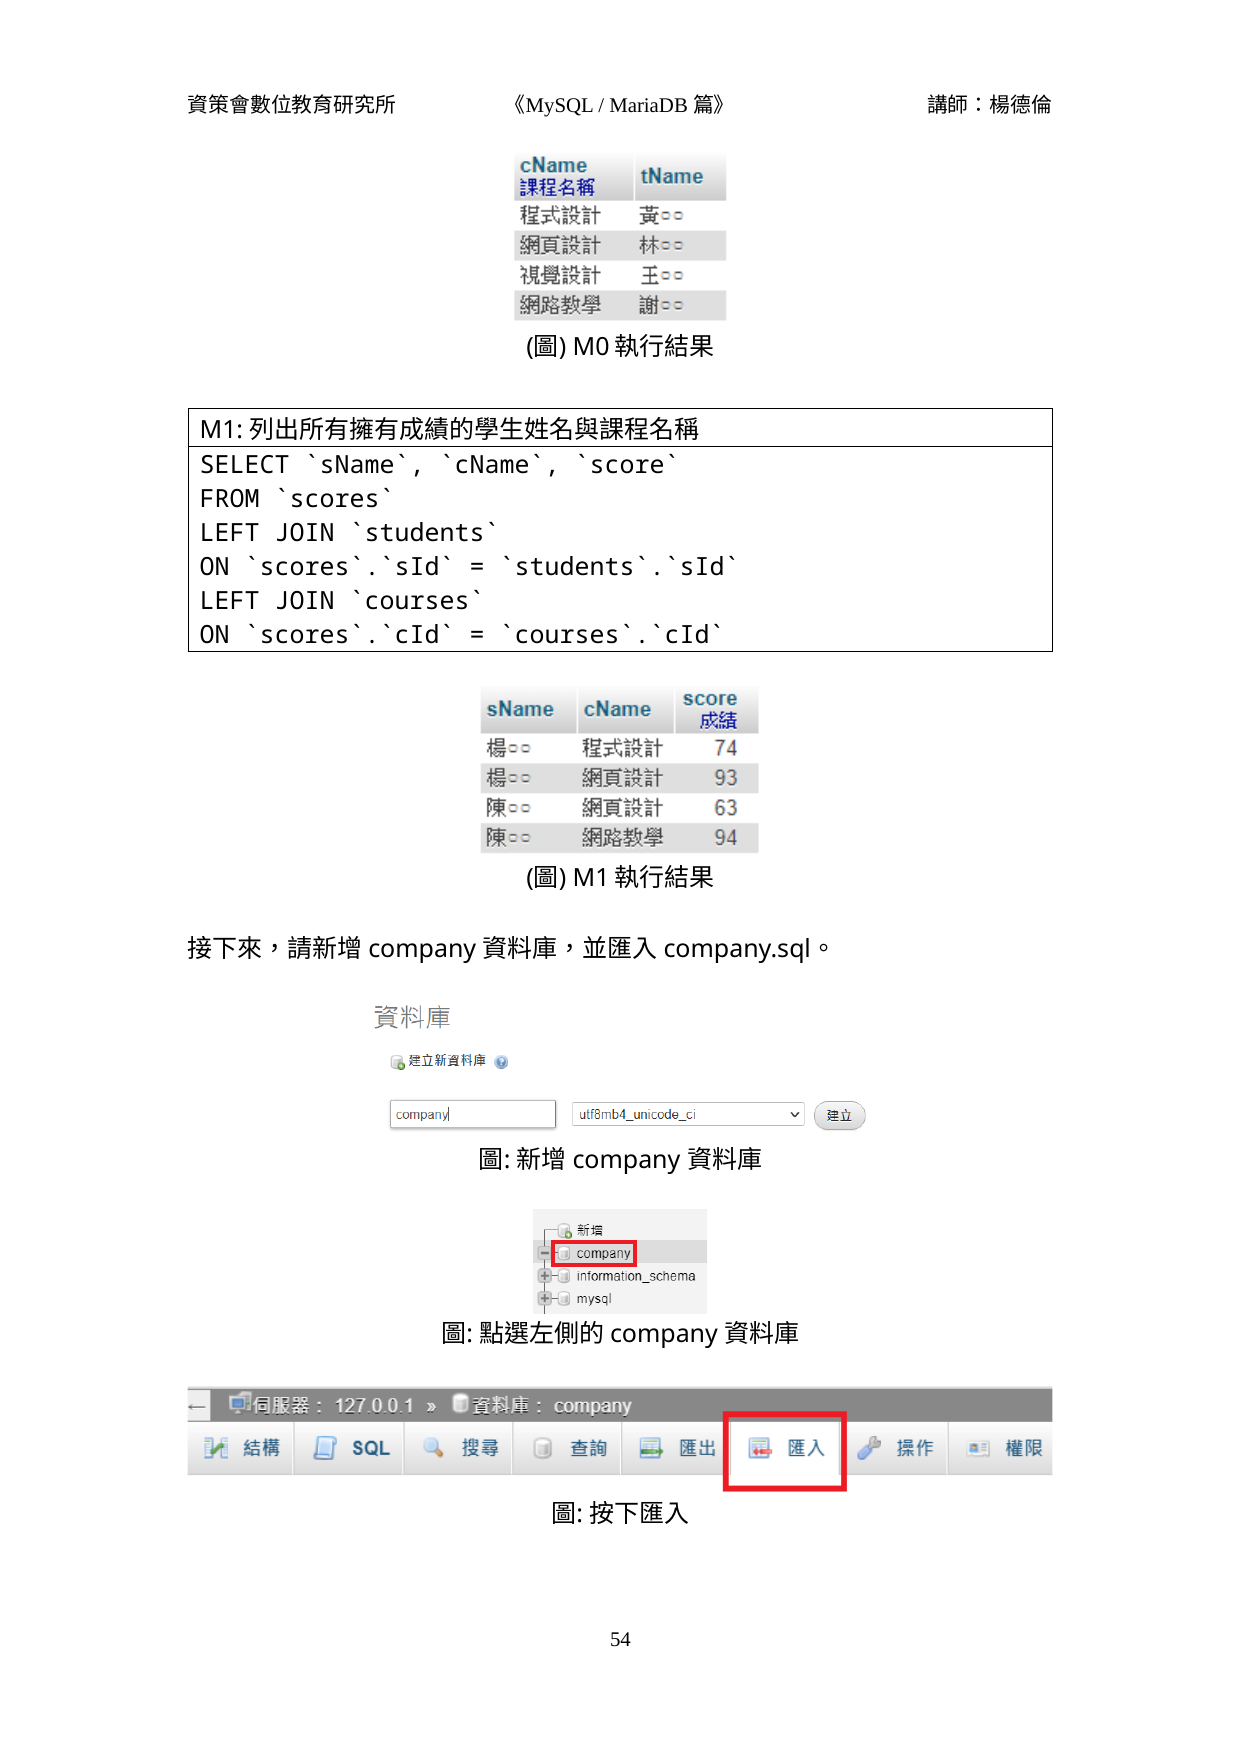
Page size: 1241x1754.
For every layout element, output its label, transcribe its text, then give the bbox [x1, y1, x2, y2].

picture [371, 998, 869, 1139]
text 圖: 點選左側的 company 資料庫 [187, 1313, 1053, 1349]
table_cell SELECT `sName`, `cName`, `score` FROM `scores` LEFT JOIN `students` ON `scores`.`sId` = `students`.`sId` LEFT JOIN `courses` ON `scores`.`cId` = `courses`.`cId` [189, 447, 1052, 651]
text 圖: 按下匯入 [187, 1494, 1053, 1530]
table_header M1: 列出所有擁有成績的學生姓名與課程名稱 [189, 409, 1052, 446]
text (圖) M0執行結果 [187, 327, 1053, 363]
picture [533, 1209, 708, 1314]
picture [513, 150, 728, 327]
picture [187, 1383, 1053, 1494]
text 接下來，請新增 company 資料庫，並匯入 company.sql。 [187, 928, 1053, 964]
picture [478, 686, 762, 858]
text (圖) M1執行結果 [187, 858, 1053, 894]
text 圖: 新增 company 資料庫 [187, 1139, 1053, 1175]
